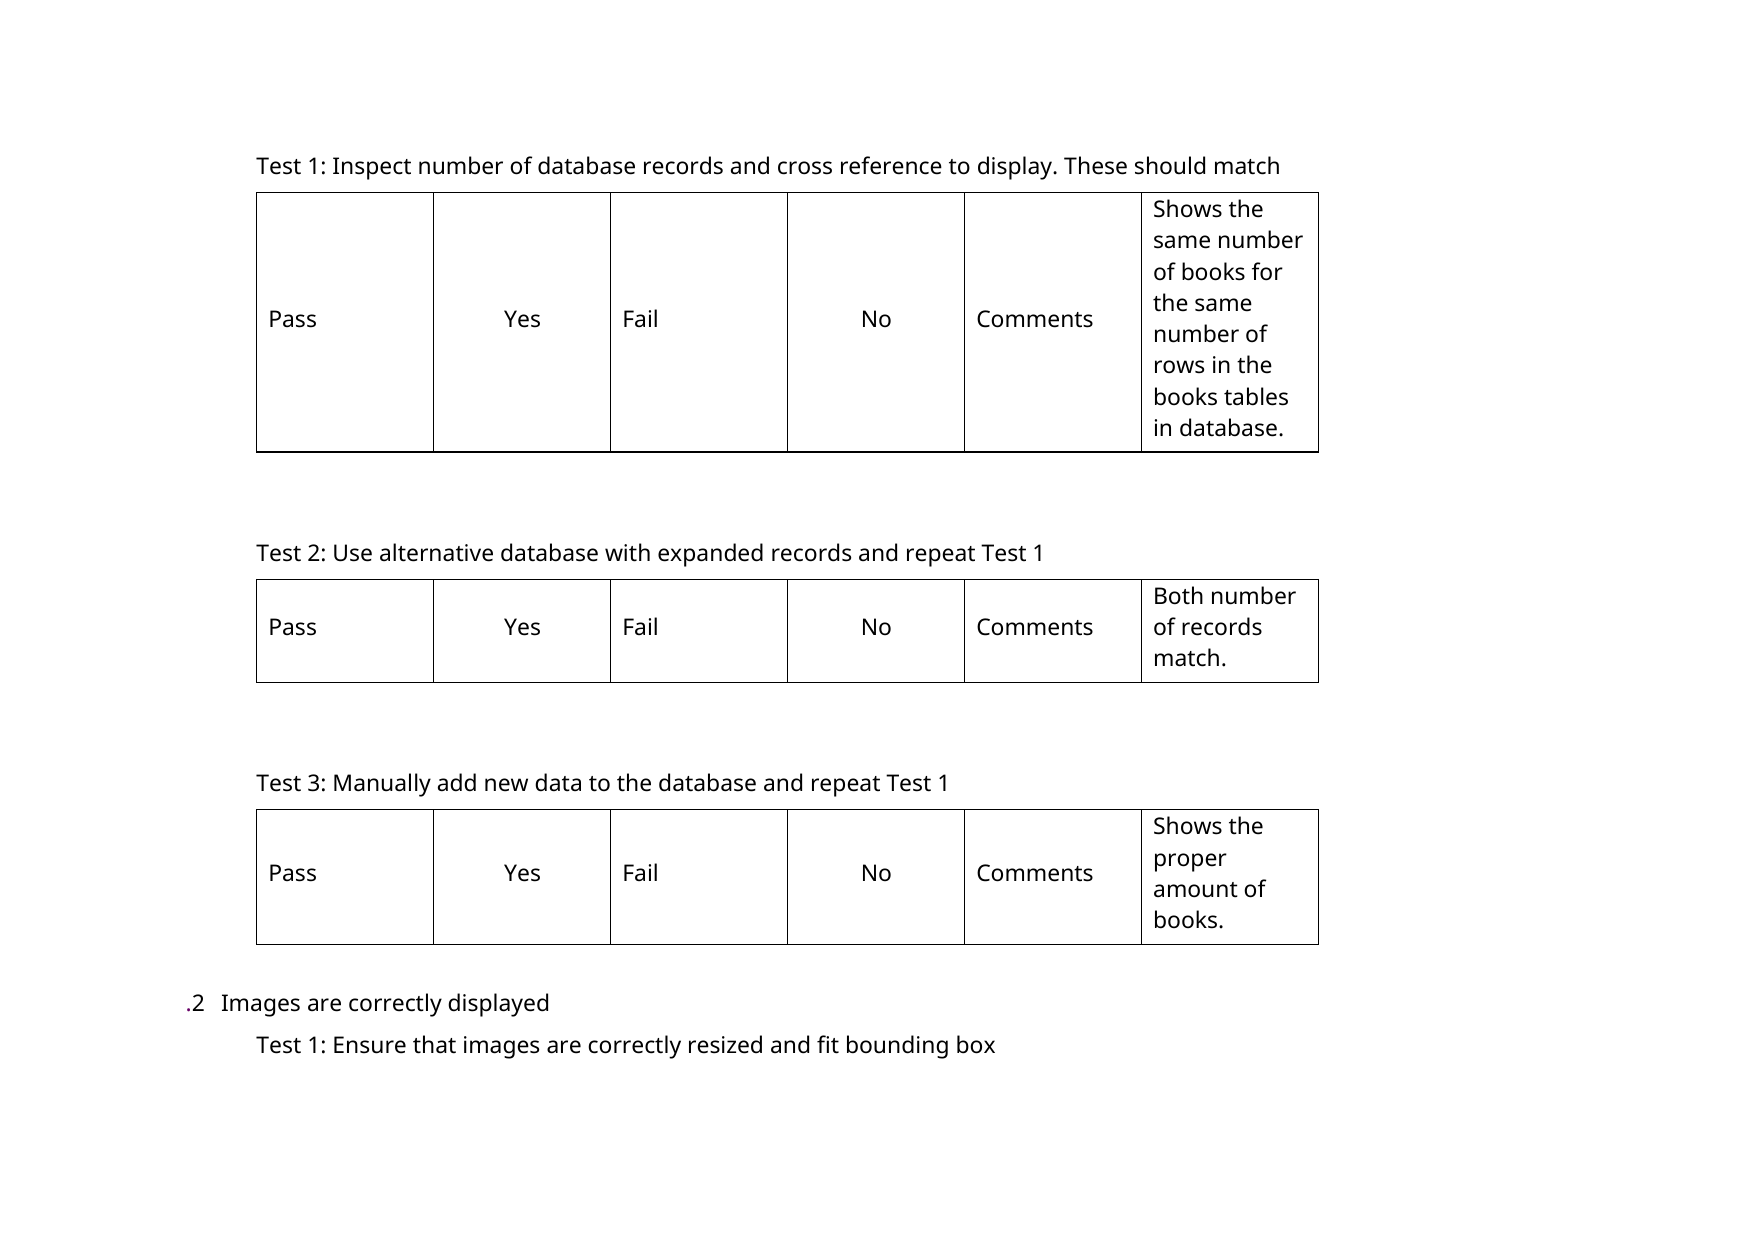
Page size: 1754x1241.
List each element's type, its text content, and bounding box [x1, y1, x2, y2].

table_header No [788, 580, 964, 682]
text .2 Images are correctly displayed [150, 987, 1604, 1018]
table_header Comments [965, 580, 1141, 682]
table_header Comments [965, 810, 1141, 943]
table_header Pass [257, 580, 433, 682]
table_header Pass [257, 810, 433, 943]
table_header Comments [965, 193, 1141, 451]
table_header Yes [434, 810, 610, 943]
table_header Fail [611, 580, 787, 682]
table_header Yes [434, 580, 610, 682]
table_header Yes [434, 193, 610, 451]
table_header Shows the same number of books for the same number of rows in the books tables in database. [1142, 193, 1318, 451]
text Test 3: Manually add new data to the database and repeat Test 1 [256, 767, 1604, 798]
table_header Pass [257, 193, 433, 451]
text Test 2: Use alternative database with expanded records and repeat Test 1 [256, 537, 1604, 568]
table_header Fail [611, 193, 787, 451]
table_header Shows the proper amount of books. [1142, 810, 1318, 943]
table_header No [788, 193, 964, 451]
table_header Both number of records match. [1142, 580, 1318, 682]
text Test 1: Ensure that images are correctly resized and fit bounding box [256, 1029, 1604, 1060]
table_header Fail [611, 810, 787, 943]
table_header No [788, 810, 964, 943]
text Test 1: Inspect number of database records and cross reference to display. These should match [256, 150, 1604, 181]
